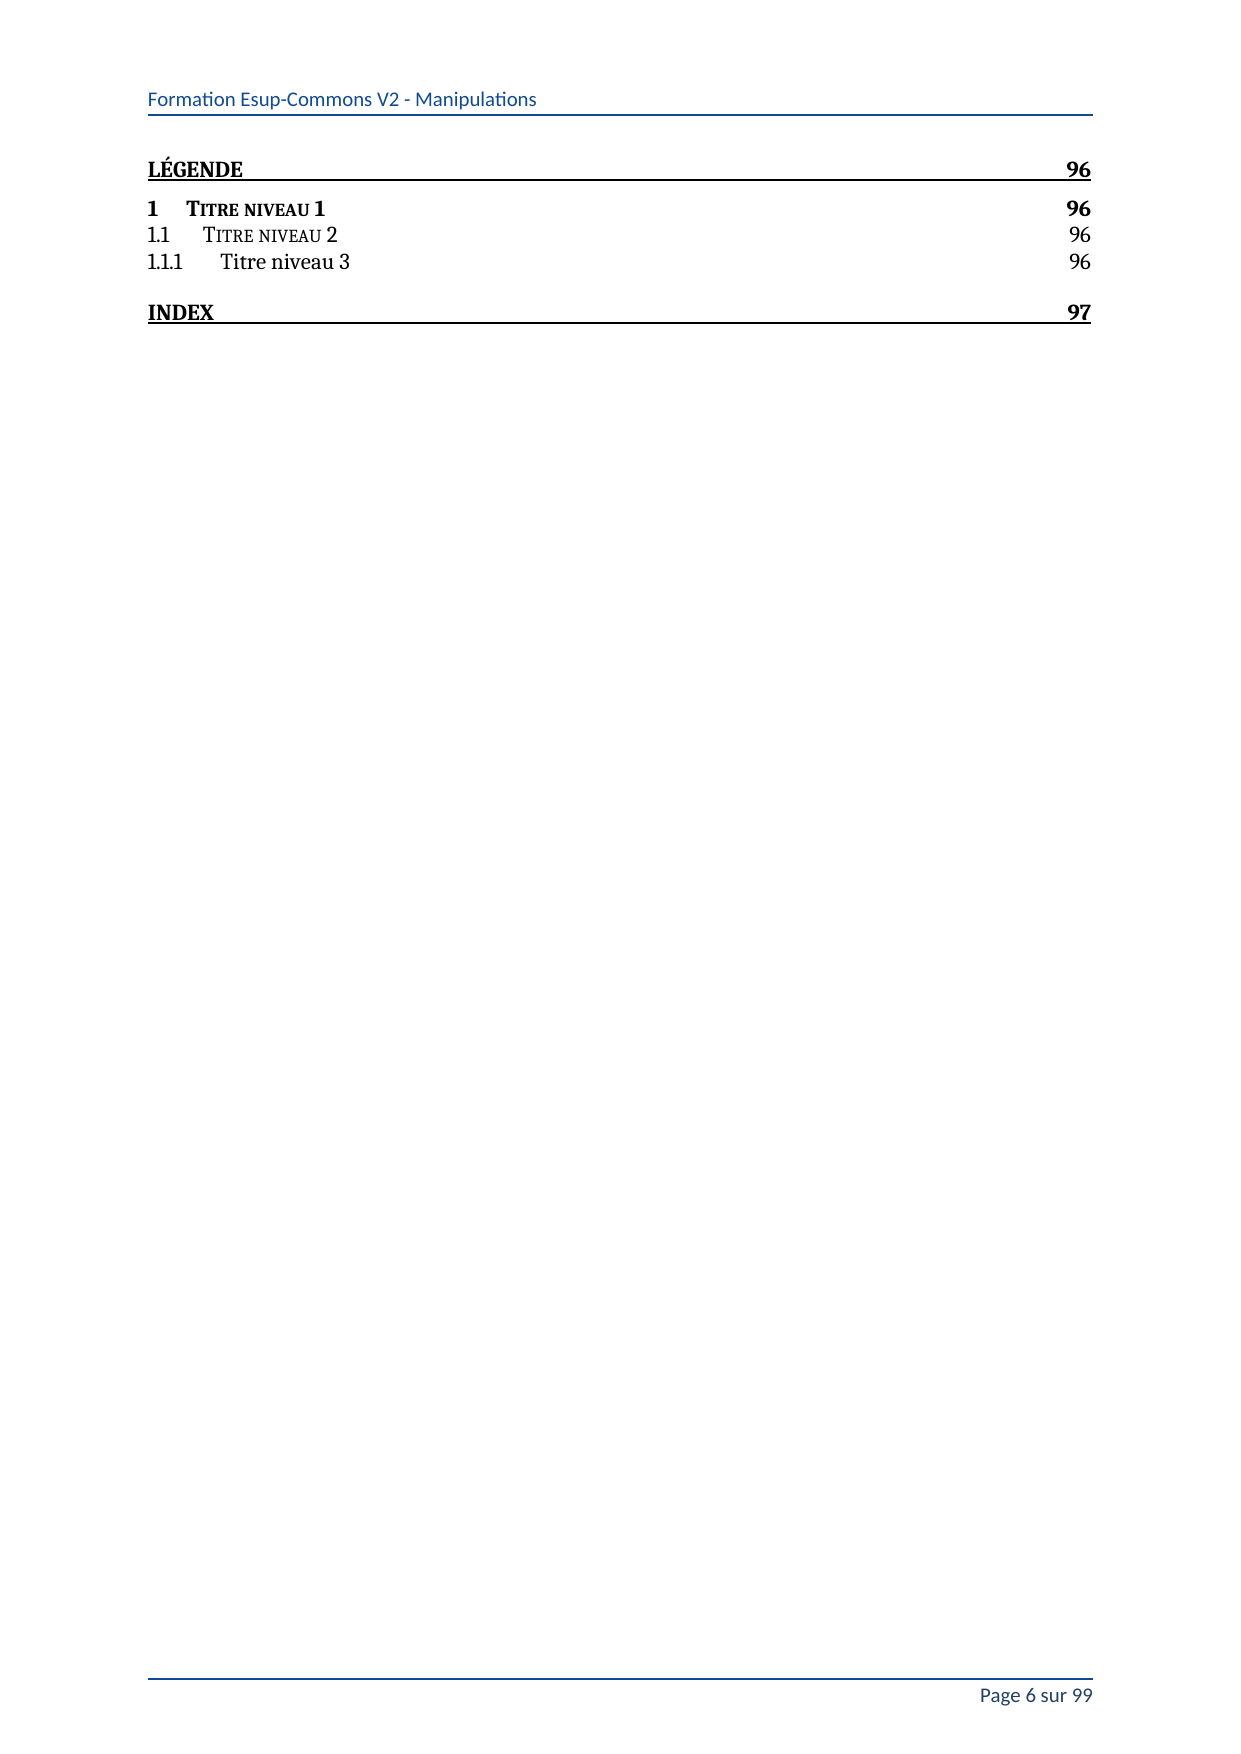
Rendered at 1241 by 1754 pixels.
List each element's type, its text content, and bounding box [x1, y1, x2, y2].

text 1 Titre niveau 1 96 [148, 196, 1093, 222]
text Légende 96 [148, 157, 1093, 183]
text Index 97 [148, 300, 1093, 326]
text 1.1 Titre niveau 2 96 [148, 222, 1093, 249]
text 1.1.1 Titre niveau 3 96 [148, 249, 1093, 275]
